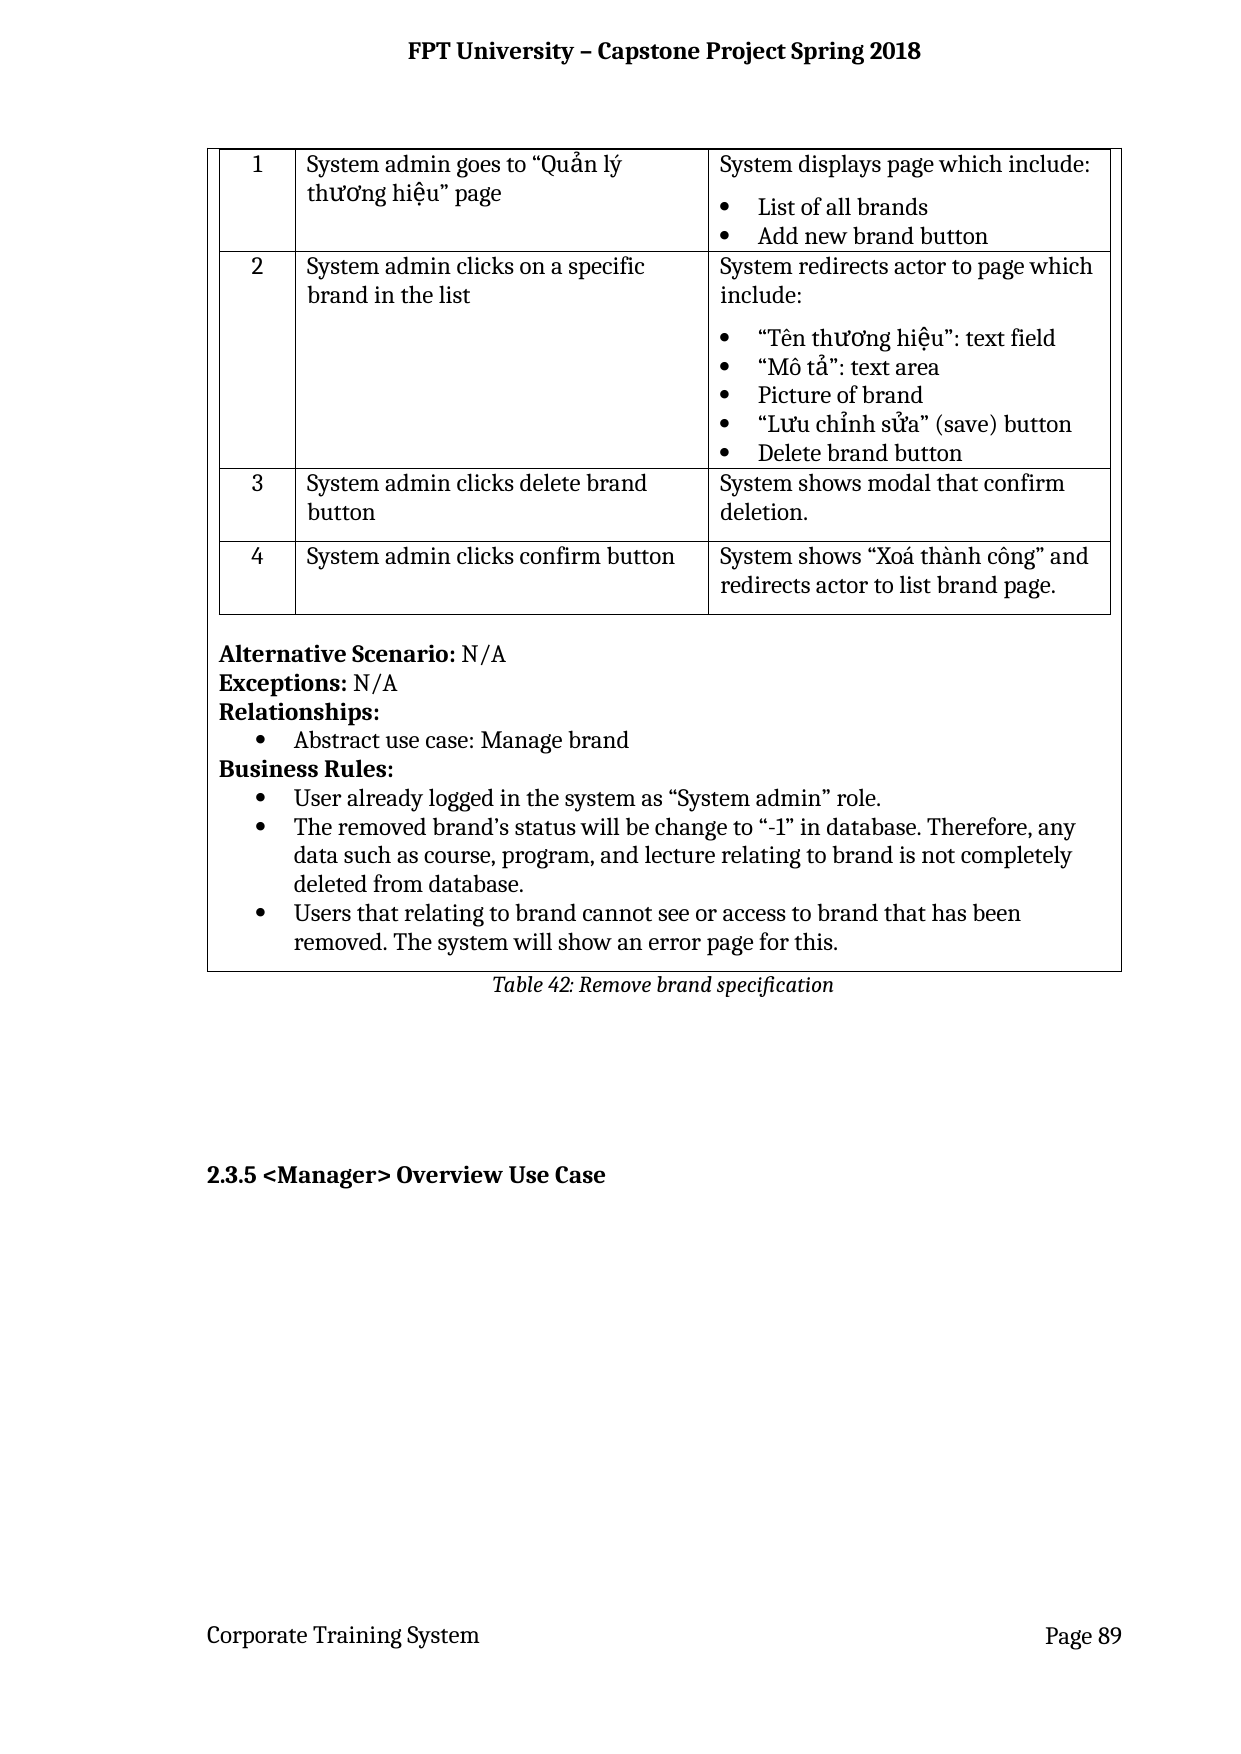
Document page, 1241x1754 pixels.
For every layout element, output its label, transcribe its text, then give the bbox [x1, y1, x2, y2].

text 2.3.5 <Manager> Overview Use Case [207, 1161, 1122, 1189]
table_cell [208, 149, 1121, 971]
